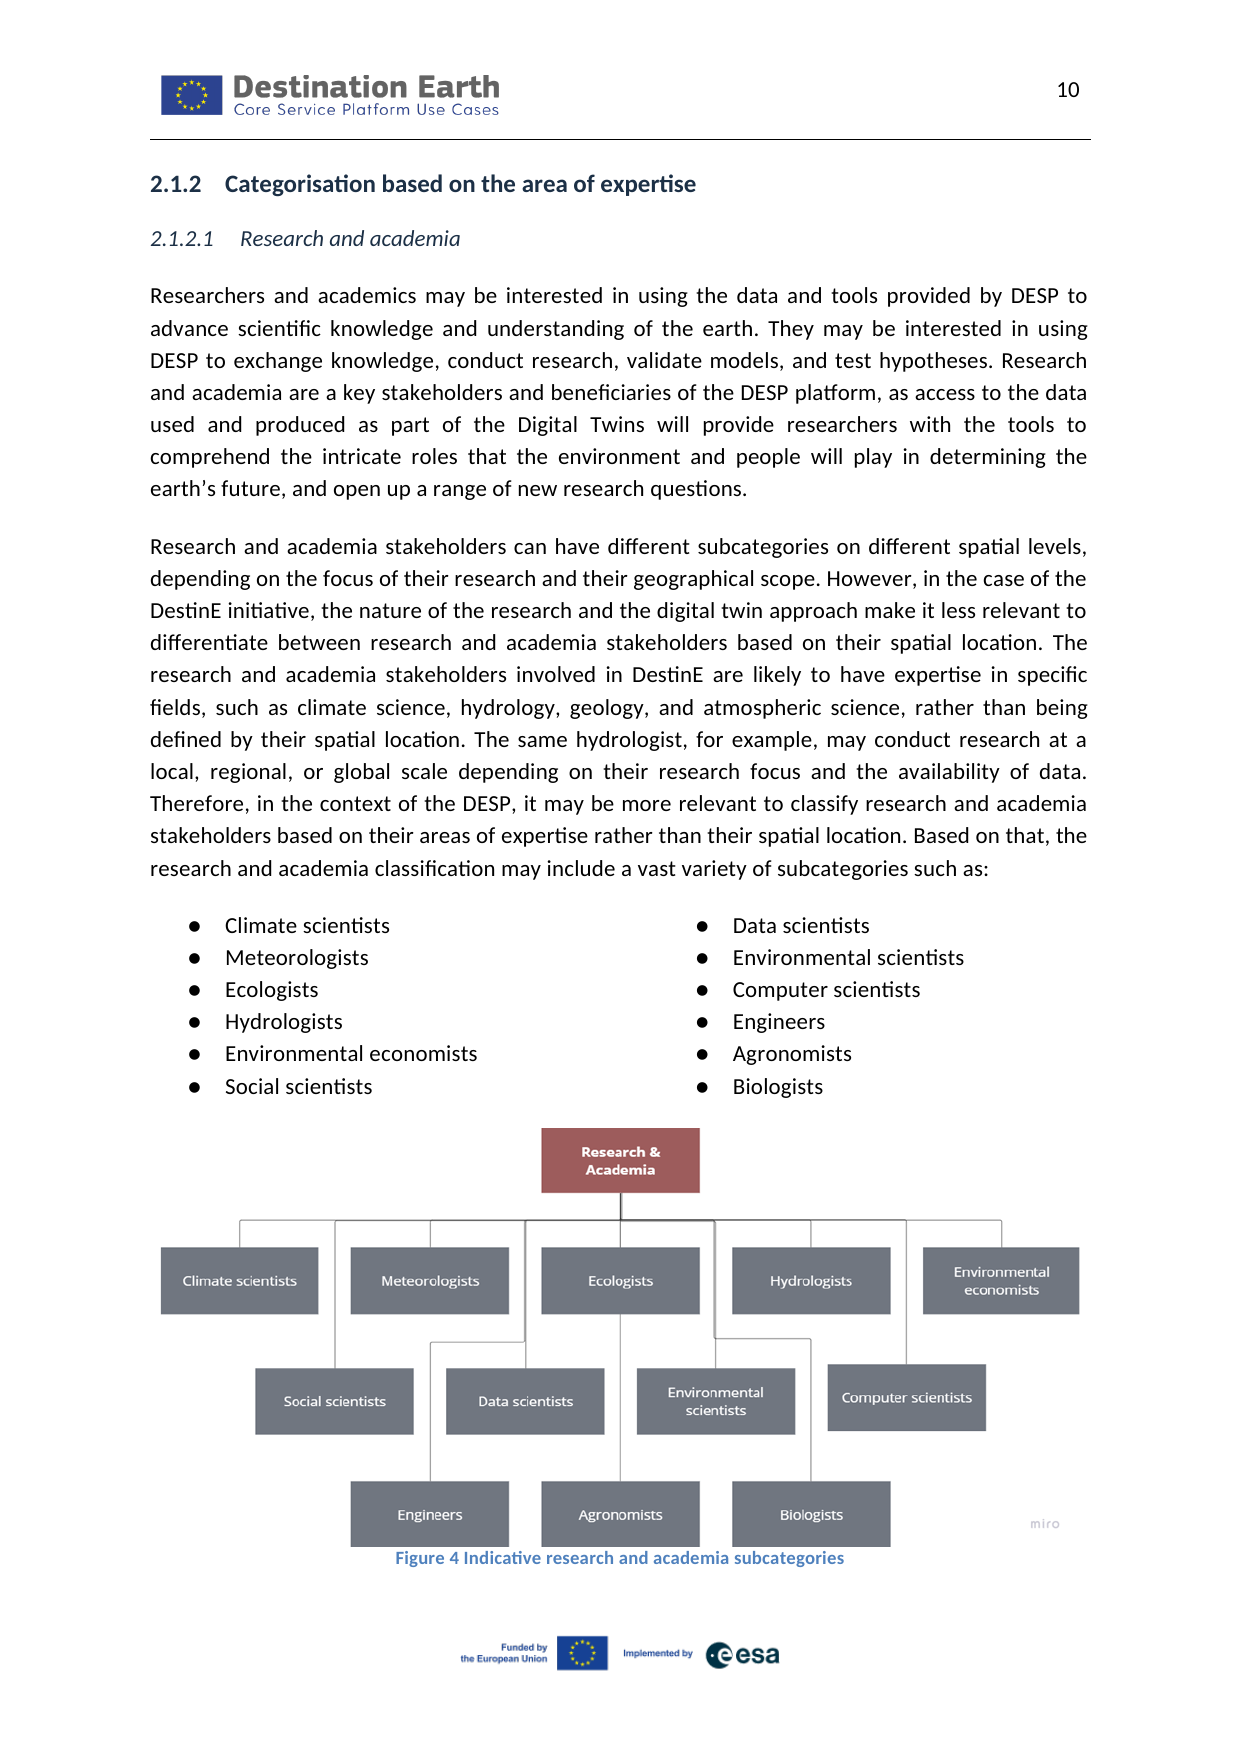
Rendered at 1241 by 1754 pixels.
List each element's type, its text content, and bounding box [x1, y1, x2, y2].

list Engineers [695, 1007, 1090, 1035]
list Agronomists [695, 1039, 1090, 1068]
list Social scientists [187, 1072, 583, 1100]
list Hydrologists [187, 1007, 583, 1035]
list Environmental scientists [695, 943, 1090, 971]
list Climate scientists [187, 911, 583, 939]
list Environmental economists [187, 1039, 583, 1068]
list Computer scientists [695, 975, 1090, 1003]
list Ecologists [187, 975, 583, 1003]
picture [161, 75, 499, 115]
picture [160, 1128, 1080, 1547]
subtitle Categorisation based on the area of expertise [150, 168, 1090, 199]
text Researchers and academics may be interested in using the data and tools provided by DESP to advance scientific knowledge and understanding of the earth. They may be interested in using DESP to exchange knowledge, conduct research, validate models, and test hypotheses. Research and academia are a key stakeholders and beneficiaries of the DESP platform, as access to the data used and produced as part of the Digital Twins will provide researchers with the tools to comprehend the intricate roles that the environment and people will play in determining the earth’s future, and open up a range of new research questions. [150, 281, 1090, 503]
text Research and academia stakeholders can have different subcategories on different spatial levels, depending on the focus of their research and their geographical scope. However, in the case of the DestinE initiative, the nature of the research and the digital twin approach make it less relevant to differentiate between research and academia stakeholders based on their spatial location. The research and academia stakeholders involved in DestinE are likely to have expertise in specific fields, such as climate science, hydrology, geology, and atmospheric science, rather than being defined by their spatial location. The same hydrologist, for example, may conduct research at a local, regional, or global scale depending on their research focus and the availability of data. Therefore, in the context of the DESP, it may be more relevant to classify research and academia stakeholders based on their areas of expertise rather than their spatial location. Based on that, the research and academia classification may include a vast variety of subcategories such as: [150, 532, 1090, 882]
list Biologists [695, 1072, 1090, 1100]
picture [452, 1628, 788, 1679]
subtitle Research and academia [150, 224, 1090, 252]
list Data scientists [695, 911, 1090, 939]
list Meteorologists [187, 943, 583, 971]
